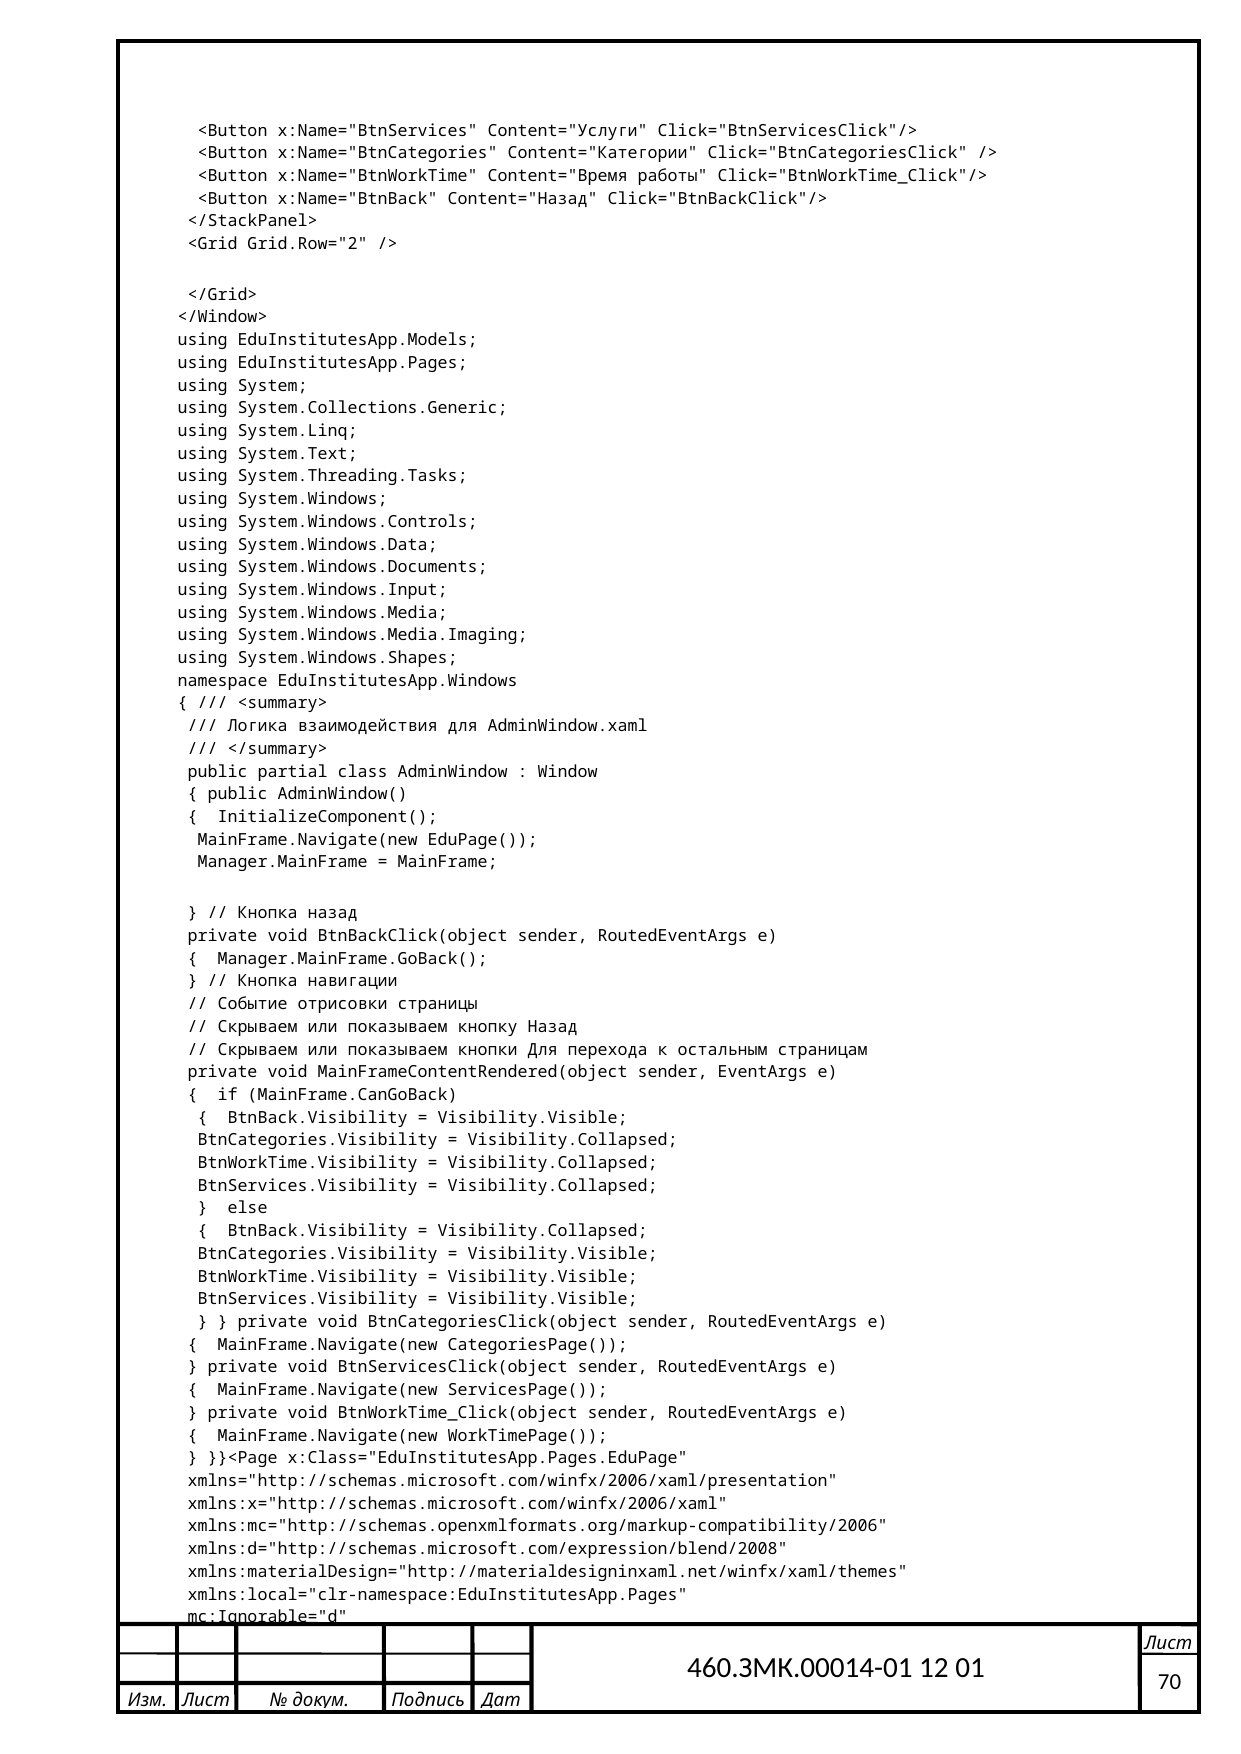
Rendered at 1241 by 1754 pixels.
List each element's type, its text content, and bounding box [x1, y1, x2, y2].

text { /// <summary> [177, 691, 1152, 714]
text MainFrame.Navigate(new EduPage()); [177, 827, 1152, 850]
text { Manager.MainFrame.GoBack(); [177, 946, 1152, 969]
text using System; [177, 373, 1152, 396]
text /// Логика взаимодействия для AdminWindow.xaml [177, 714, 1152, 737]
text xmlns:local="clr-namespace:EduInstitutesApp.Pages" [177, 1582, 1152, 1605]
text private void BtnBackClick(object sender, RoutedEventArgs e) [177, 923, 1152, 946]
text { MainFrame.Navigate(new CategoriesPage()); [177, 1332, 1152, 1355]
text <Button x:Name="BtnCategories" Content="Категории" Click="BtnCategoriesClick" /> [177, 141, 1152, 163]
text <Button x:Name="BtnBack" Content="Назад" Click="BtnBackClick"/> [177, 186, 1152, 209]
text BtnCategories.Visibility = Visibility.Collapsed; [177, 1128, 1152, 1151]
text using System.Text; [177, 441, 1152, 464]
text { BtnBack.Visibility = Visibility.Collapsed; [177, 1219, 1152, 1241]
text BtnWorkTime.Visibility = Visibility.Visible; [177, 1264, 1152, 1287]
text { public AdminWindow() [177, 782, 1152, 805]
text { if (MainFrame.CanGoBack) [177, 1082, 1152, 1105]
text mc:Ignorable="d" [177, 1605, 1152, 1627]
text using System.Windows.Media.Imaging; [177, 623, 1152, 646]
text // Скрываем или показываем кнопку Назад [177, 1014, 1152, 1037]
text { MainFrame.Navigate(new WorkTimePage()); [177, 1423, 1152, 1446]
text using System.Windows.Controls; [177, 509, 1152, 532]
text using System.Linq; [177, 419, 1152, 441]
text <Button x:Name="BtnWorkTime" Content="Время работы" Click="BtnWorkTime_Click"/> [177, 163, 1152, 186]
text using System.Windows.Documents; [177, 555, 1152, 578]
text xmlns:x="http://schemas.microsoft.com/winfx/2006/xaml" [177, 1491, 1152, 1514]
text using EduInstitutesApp.Models; [177, 328, 1152, 351]
text using System.Collections.Generic; [177, 396, 1152, 419]
text using System.Windows.Media; [177, 600, 1152, 623]
text /// </summary> [177, 737, 1152, 759]
text using System.Windows.Shapes; [177, 646, 1152, 668]
text <Grid Grid.Row="2" /> [177, 232, 1152, 254]
text namespace EduInstitutesApp.Windows [177, 668, 1152, 691]
text </Window> [177, 305, 1152, 328]
text </StackPanel> [177, 209, 1152, 232]
text // Событие отрисовки страницы [177, 992, 1152, 1014]
text } private void BtnServicesClick(object sender, RoutedEventArgs e) [177, 1355, 1152, 1378]
text using System.Threading.Tasks; [177, 464, 1152, 487]
text private void MainFrameContentRendered(object sender, EventArgs e) [177, 1060, 1152, 1082]
text BtnServices.Visibility = Visibility.Collapsed; [177, 1173, 1152, 1196]
text BtnServices.Visibility = Visibility.Visible; [177, 1287, 1152, 1309]
text xmlns="http://schemas.microsoft.com/winfx/2006/xaml/presentation" [177, 1468, 1152, 1491]
text using System.Windows.Data; [177, 532, 1152, 555]
text { BtnBack.Visibility = Visibility.Visible; [177, 1105, 1152, 1128]
text } // Кнопка назад [177, 901, 1152, 923]
text using System.Windows.Input; [177, 578, 1152, 600]
text xmlns:materialDesign="http://materialdesigninxaml.net/winfx/xaml/themes" [177, 1559, 1152, 1582]
text { MainFrame.Navigate(new ServicesPage()); [177, 1378, 1152, 1400]
text // Скрываем или показываем кнопки Для перехода к остальным страницам [177, 1037, 1152, 1060]
text BtnWorkTime.Visibility = Visibility.Collapsed; [177, 1151, 1152, 1173]
text } else [177, 1196, 1152, 1219]
text </Grid> [177, 282, 1152, 305]
text using EduInstitutesApp.Pages; [177, 351, 1152, 373]
text } }}<Page x:Class="EduInstitutesApp.Pages.EduPage" [177, 1446, 1152, 1468]
text } // Кнопка навигации [177, 969, 1152, 992]
text } private void BtnWorkTime_Click(object sender, RoutedEventArgs e) [177, 1400, 1152, 1423]
text xmlns:mc="http://schemas.openxmlformats.org/markup-compatibility/2006" [177, 1514, 1152, 1537]
text { InitializeComponent(); [177, 805, 1152, 827]
text public partial class AdminWindow : Window [177, 759, 1152, 782]
text Manager.MainFrame = MainFrame; [177, 850, 1152, 873]
text xmlns:d="http://schemas.microsoft.com/expression/blend/2008" [177, 1537, 1152, 1559]
text BtnCategories.Visibility = Visibility.Visible; [177, 1241, 1152, 1264]
text } } private void BtnCategoriesClick(object sender, RoutedEventArgs e) [177, 1309, 1152, 1332]
text <Button x:Name="BtnServices" Content="Услуги" Click="BtnServicesClick"/> [177, 118, 1152, 141]
text using System.Windows; [177, 487, 1152, 509]
